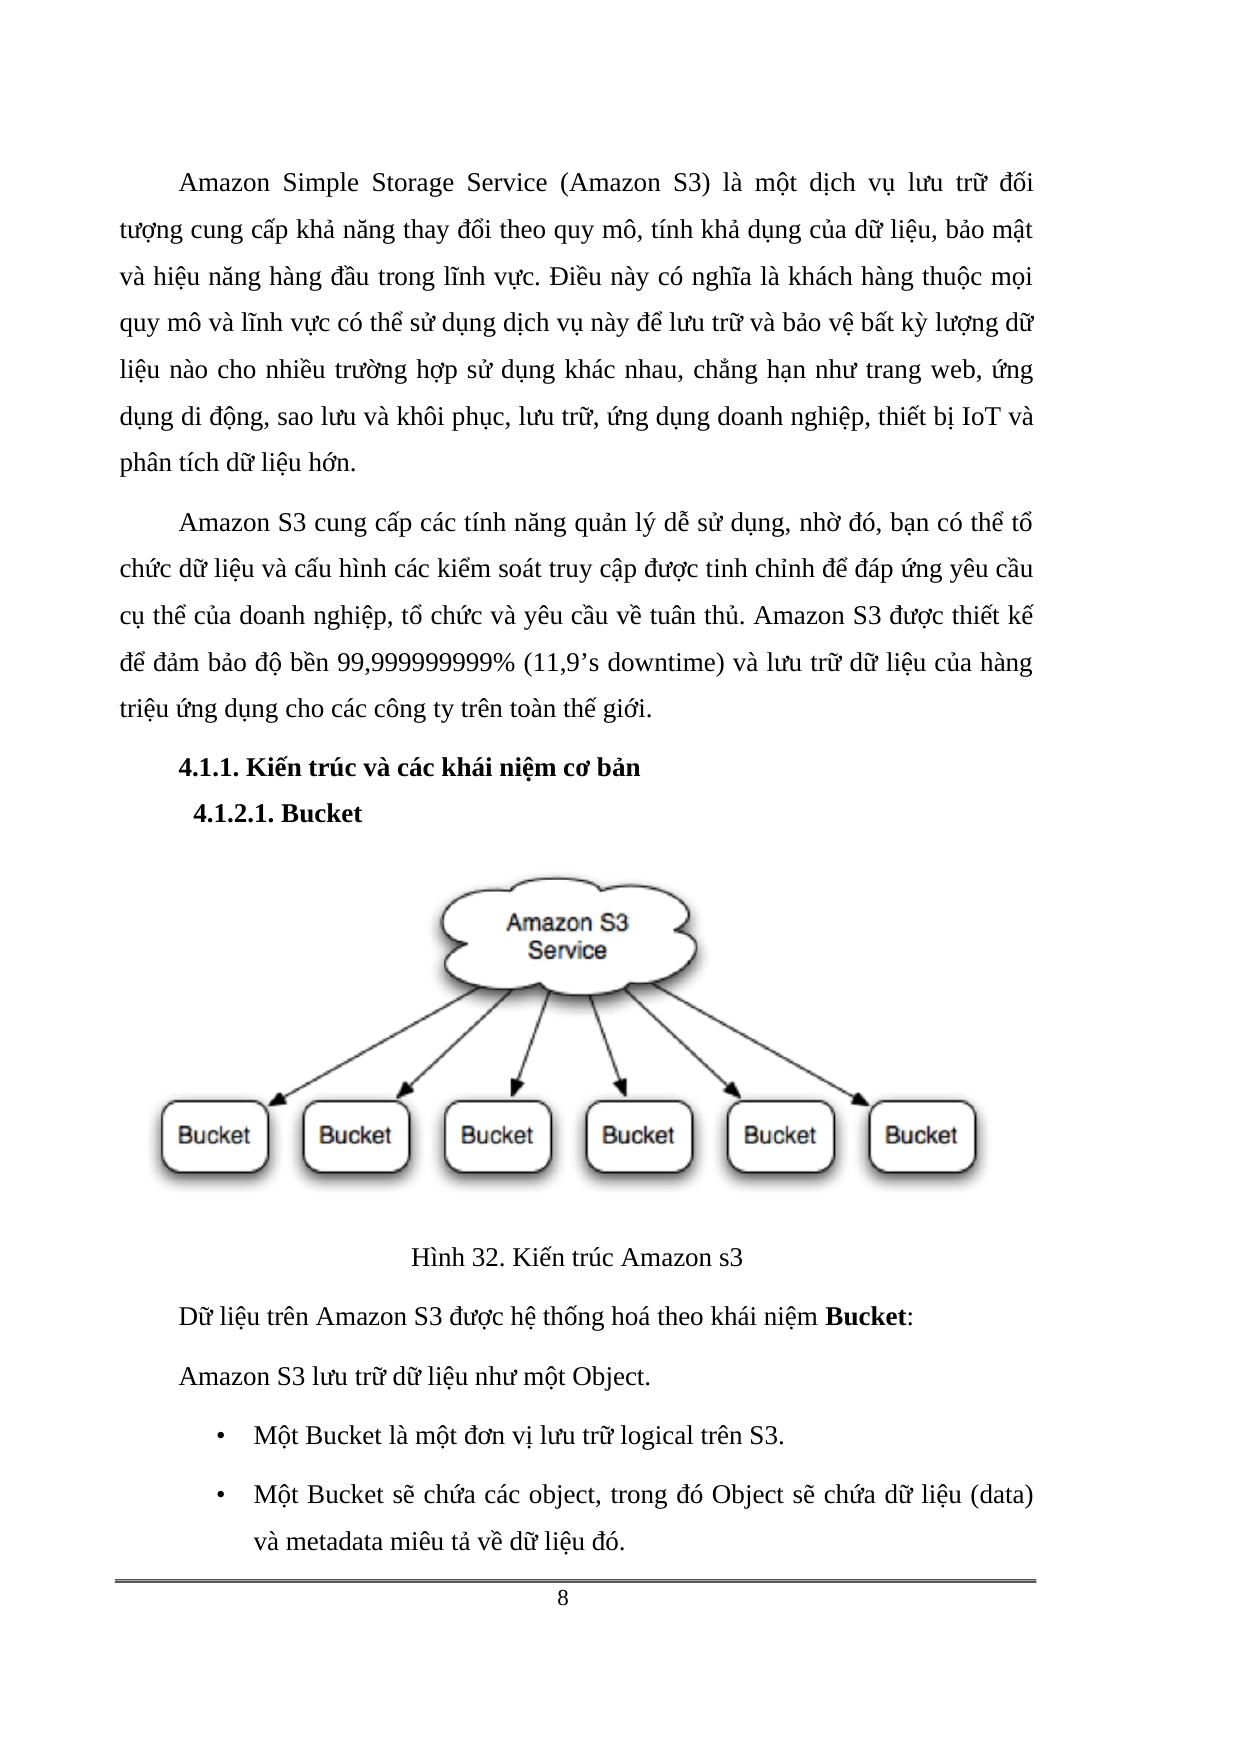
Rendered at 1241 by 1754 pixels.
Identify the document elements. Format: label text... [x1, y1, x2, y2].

text Amazon Simple Storage Service (Amazon S3) là một dịch vụ lưu trữ đối tượng cung cấp khả năng thay đổi theo quy mô, tính khả dụng của dữ liệu, bảo mật và hiệu năng hàng đầu trong lĩnh vực. Điều này có nghĩa là khách hàng thuộc mọi quy mô và lĩnh vực có thể sử dụng dịch vụ này để lưu trữ và bảo vệ bất kỳ lượng dữ liệu nào cho nhiều trường hợp sử dụng khác nhau, chẳng hạn như trang web, ứng dụng di động, sao lưu và khôi phục, lưu trữ, ứng dụng doanh nghiệp, thiết bị IoT và phân tích dữ liệu hớn. [119, 167, 1035, 478]
list Một Bucket sẽ chứa các object, trong đó Object sẽ chứa dữ liệu (data) và metadata miêu tả về dữ liệu đó. [216, 1478, 1034, 1556]
picture [119, 843, 1040, 1216]
text Amazon S3 lưu trữ dữ liệu như một Object. [119, 1359, 1034, 1391]
subtitle 4.1.2.1. Bucket [60, 798, 1035, 829]
text Dữ liệu trên Amazon S3 được hệ thống hoá theo khái niệm Bucket: [119, 1300, 1034, 1332]
text Amazon S3 cung cấp các tính năng quản lý dễ sử dụng, nhờ đó, bạn có thể tổ chức dữ liệu và cấu hình các kiểm soát truy cập được tinh chỉnh để đáp ứng yêu cầu cụ thể của doanh nghiệp, tổ chức và yêu cầu về tuân thủ. Amazon S3 được thiết kế để đảm bảo độ bền 99,999999999% (11,9’s downtime) và lưu trữ dữ liệu của hàng triệu ứng dụng cho các công ty trên toàn thế giới. [119, 506, 1035, 723]
text Hình 32. Kiến trúc Amazon s3 [60, 1241, 1035, 1272]
subtitle 4.1.1. Kiến trúc và các khái niệm cơ bản [60, 752, 1035, 783]
list Một Bucket là một đơn vị lưu trữ logical trên S3. [216, 1419, 1034, 1450]
